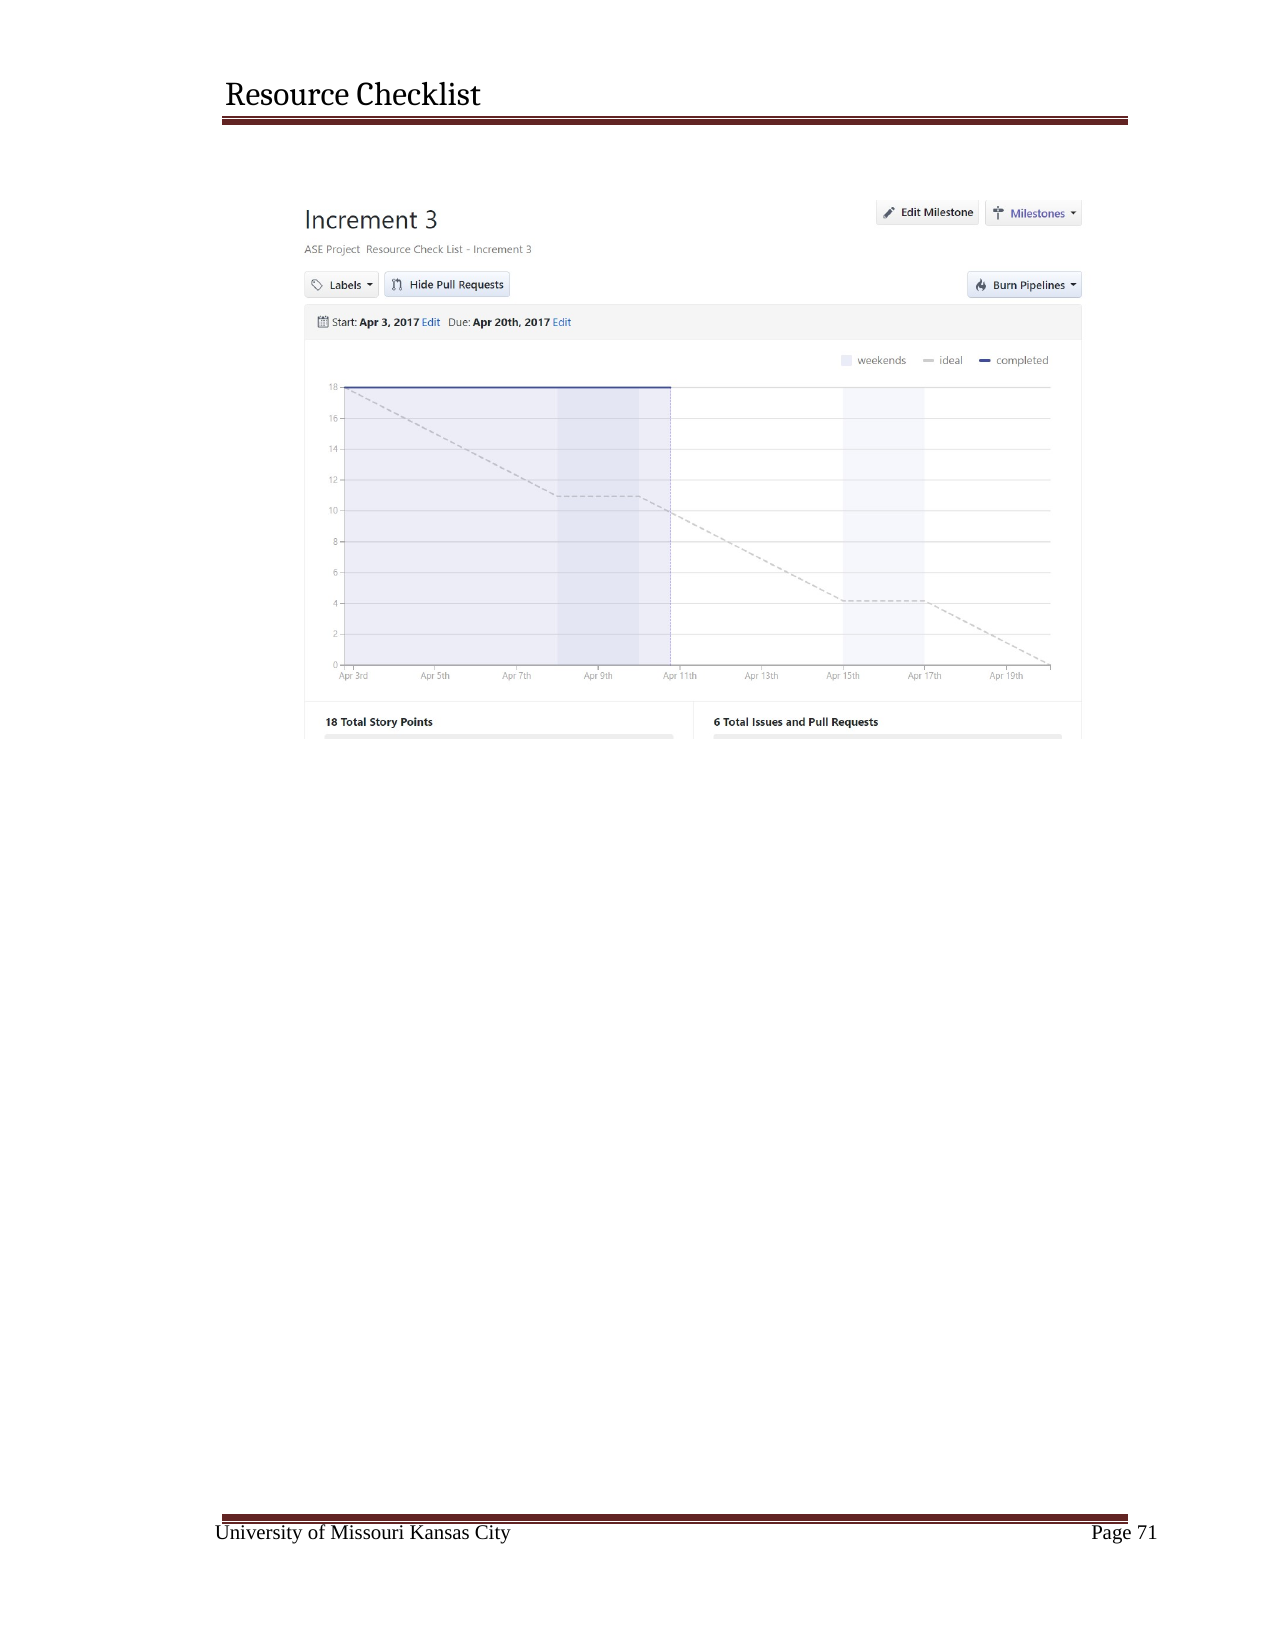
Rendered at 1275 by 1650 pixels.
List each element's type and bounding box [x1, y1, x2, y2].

picture [262, 200, 1186, 739]
